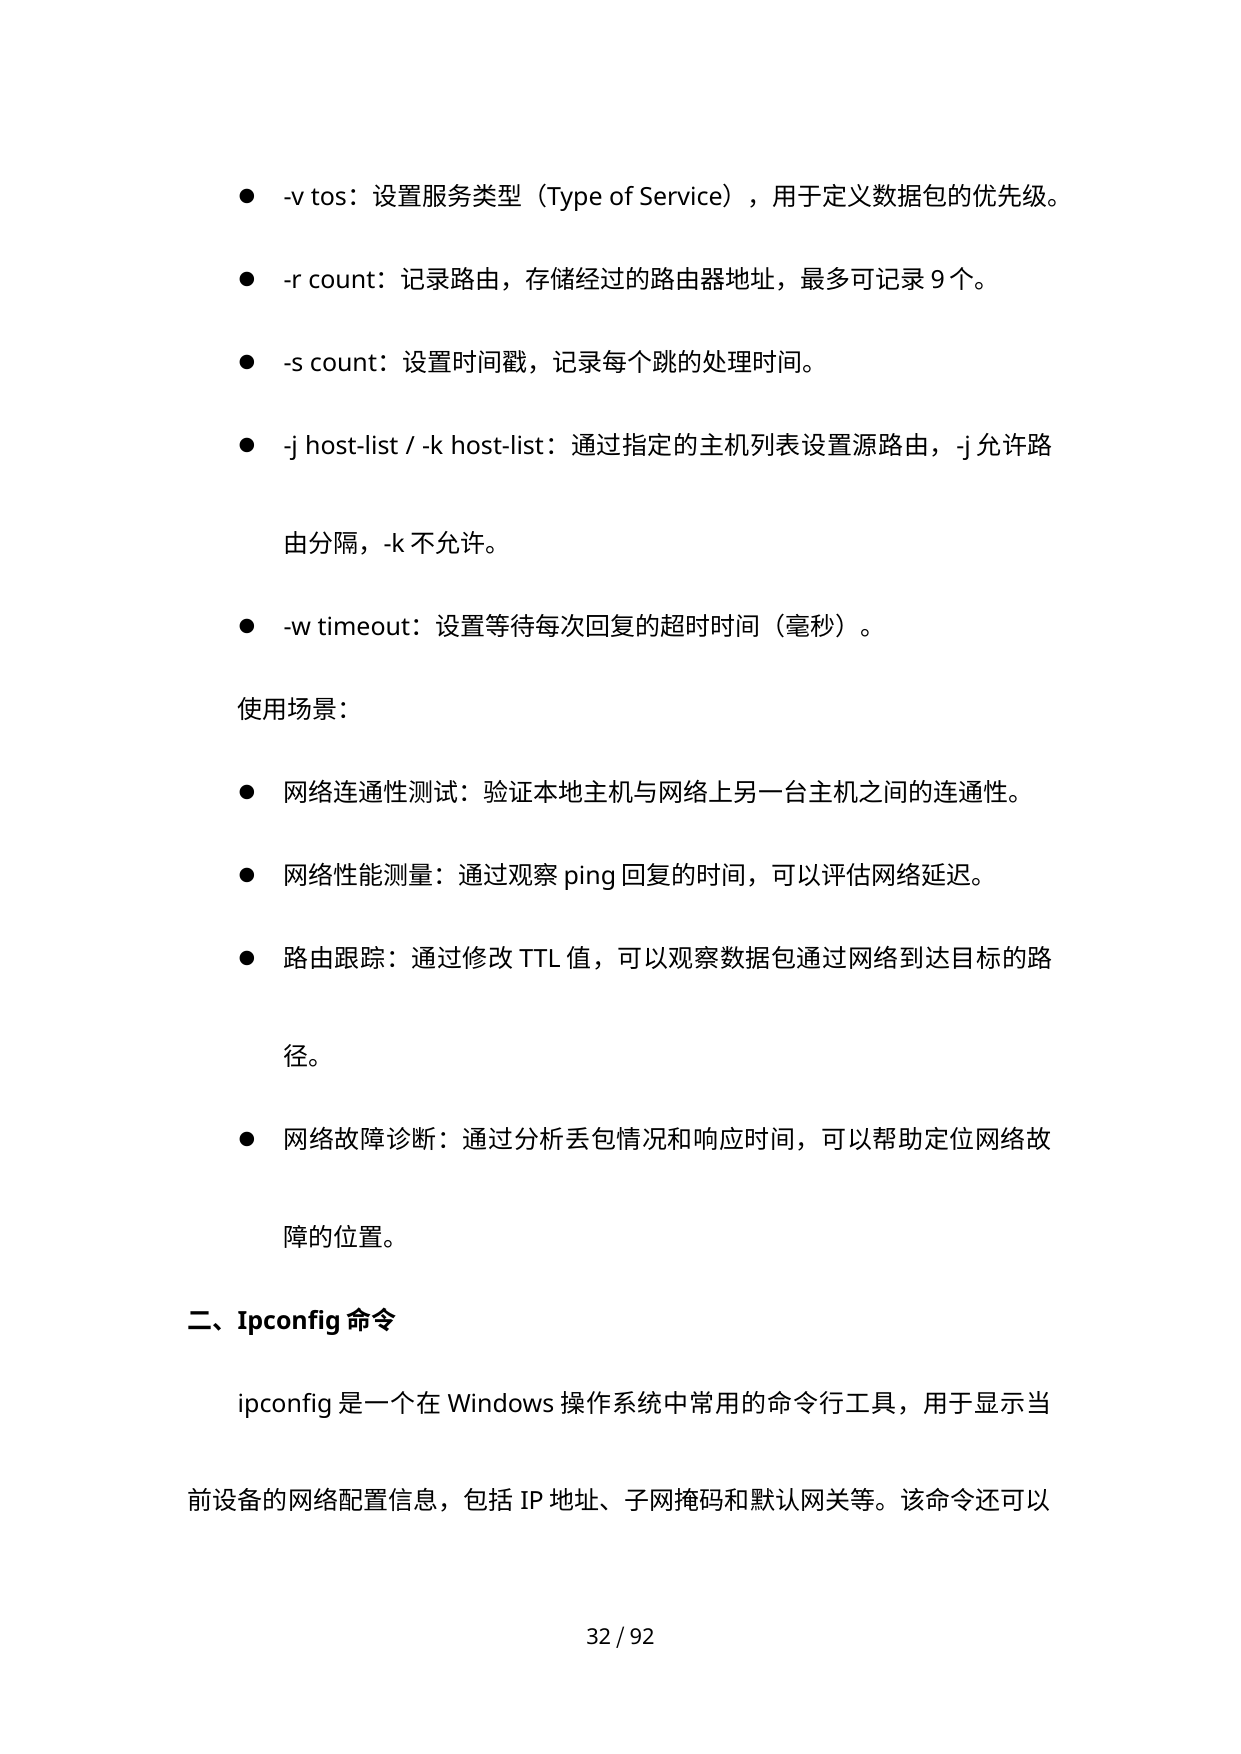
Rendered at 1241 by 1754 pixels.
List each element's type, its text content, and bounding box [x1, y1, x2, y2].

list -r count：记录路由，存储经过的路由器地址，最多可记录9个。 [237, 245, 1053, 310]
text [187, 1369, 1053, 1531]
list 路由跟踪：通过修改TTL值，可以观察数据包通过网络到达目标的路径。 [237, 924, 1053, 1087]
list 网络故障诊断：通过分析丢包情况和响应时间，可以帮助定位网络故障的位置。 [237, 1105, 1053, 1268]
text 二、Ipconfig命令 [187, 1286, 1053, 1351]
text 使用场景： [237, 675, 1053, 740]
list 网络性能测量：通过观察ping回复的时间，可以评估网络延迟。 [237, 841, 1053, 906]
list -s count：设置时间戳，记录每个跳的处理时间。 [237, 328, 1053, 393]
list 网络连通性测试：验证本地主机与网络上另一台主机之间的连通性。 [237, 758, 1053, 823]
list -j host-list / -k host-list：通过指定的主机列表设置源路由，-j允许路由分隔，-k不允许。 [237, 411, 1053, 574]
list -v tos：设置服务类型（Type of Service），用于定义数据包的优先级。 [237, 162, 1053, 227]
list -w timeout：设置等待每次回复的超时时间（毫秒）。 [237, 592, 1053, 657]
